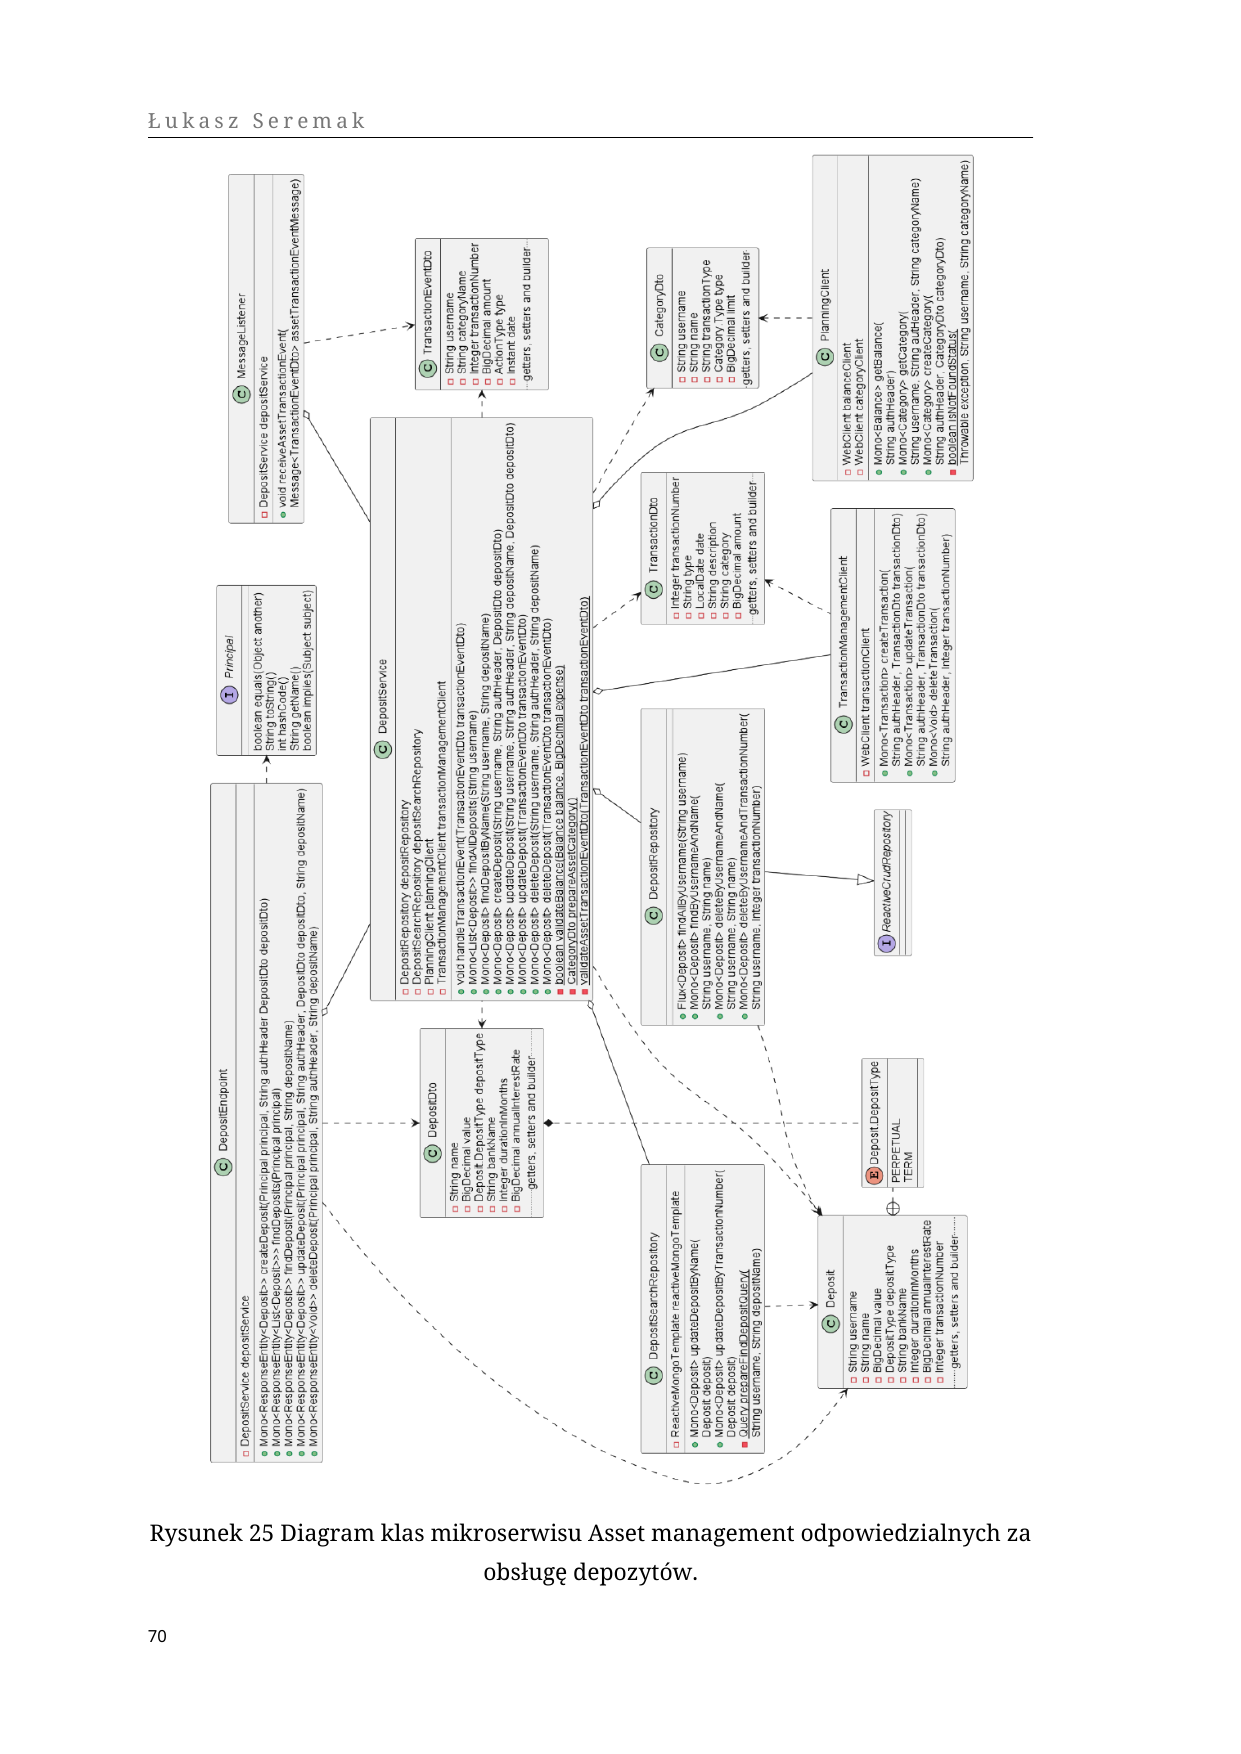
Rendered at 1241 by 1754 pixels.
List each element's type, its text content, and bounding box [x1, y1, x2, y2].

text Rysunek 25 Diagram klas mikroserwisu Asset management odpowiedzialnych za obsługę depozytów. [148, 1508, 1033, 1587]
picture [205, 152, 977, 1496]
